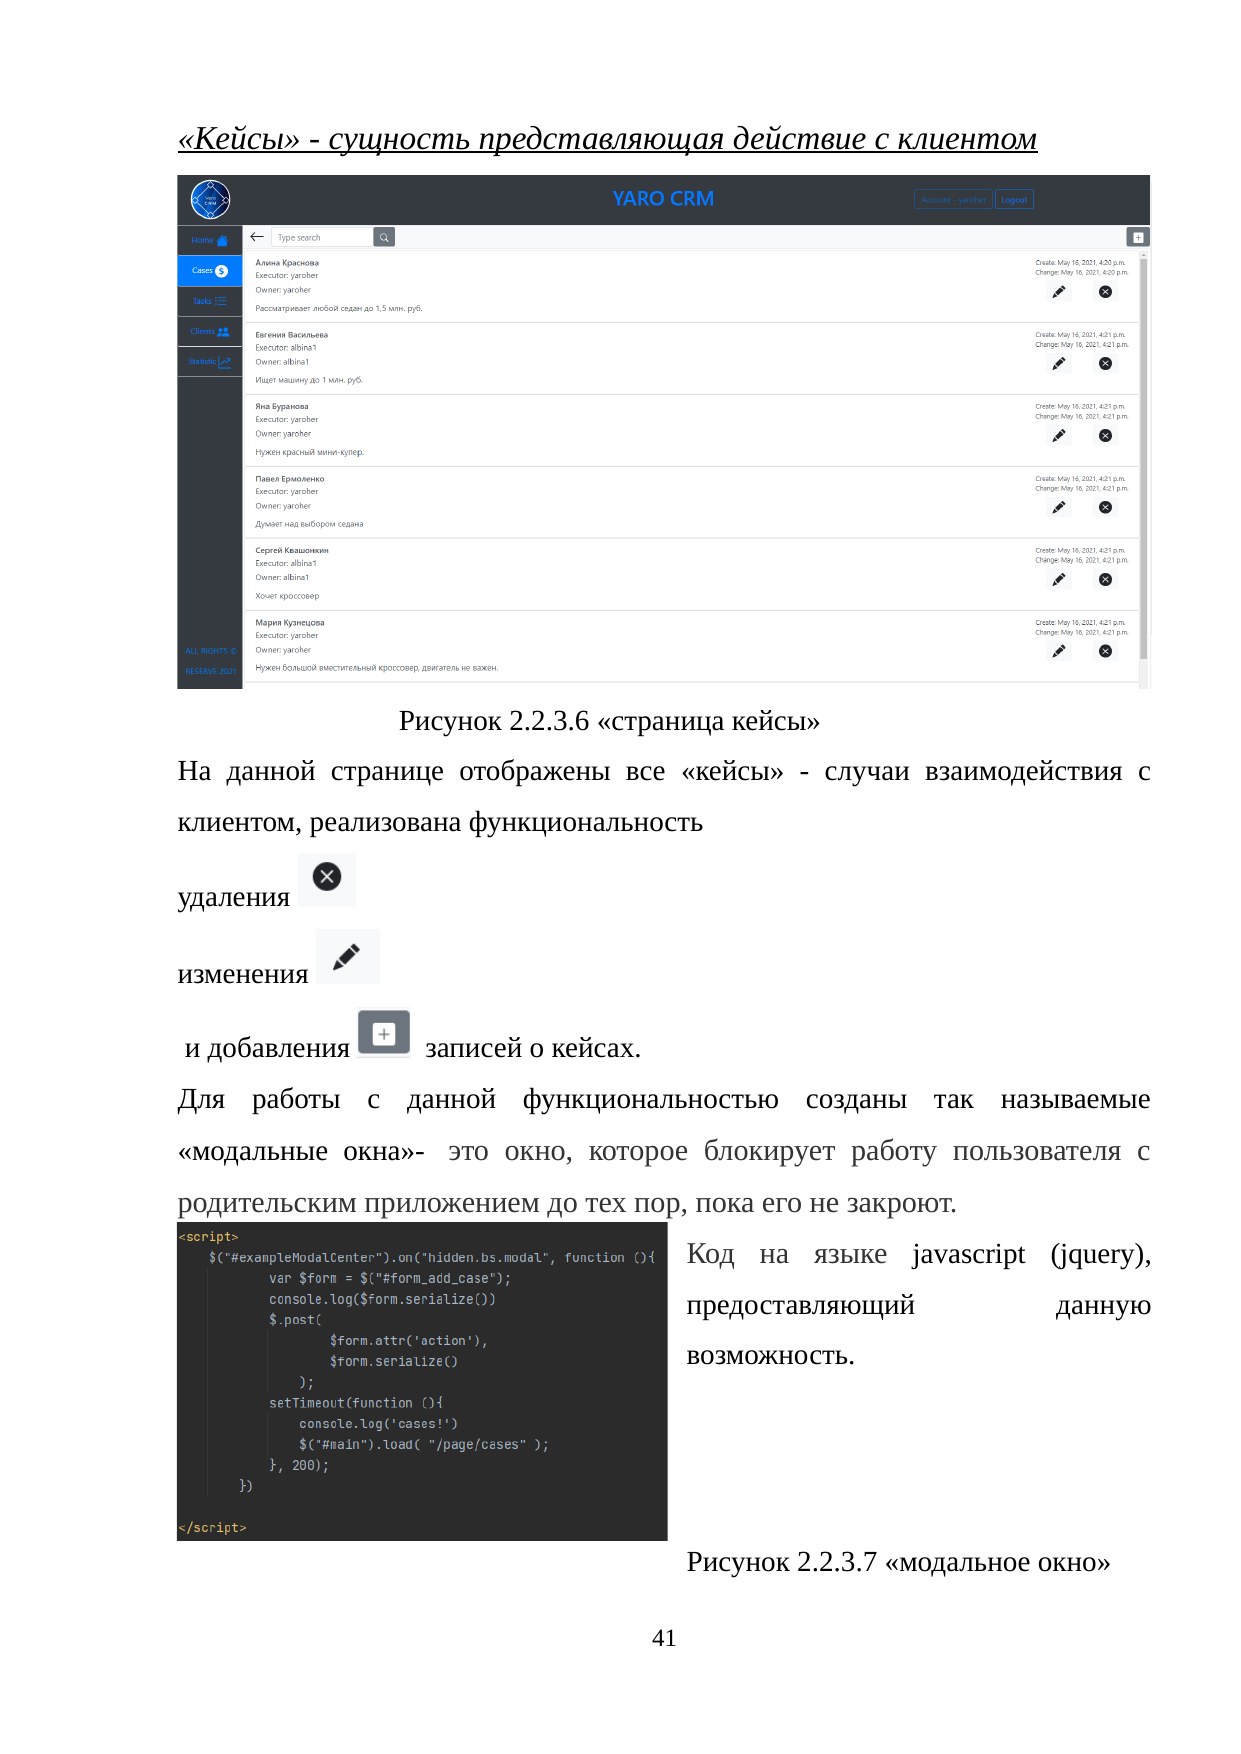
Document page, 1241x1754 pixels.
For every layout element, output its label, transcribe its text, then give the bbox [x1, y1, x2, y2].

text Рисунок 2.2.3.7 «модальное окно» [177, 1544, 1152, 1577]
text На данной странице отображены все «кейсы» - случаи взаимодействия с клиентом, реализована функциональность [177, 753, 1152, 837]
text изменения [177, 929, 1152, 990]
picture [315, 929, 381, 984]
text «Кейсы» - сущность представляющая действие с клиентом [177, 118, 1152, 156]
picture [297, 853, 356, 907]
text и добавления записей о кейсах. [177, 1007, 1152, 1064]
text Код на языке javascript (jquery), предоставляющий данную возможность. [668, 1236, 1152, 1371]
picture [356, 1007, 411, 1058]
text Для работы с данной функциональностью созданы так называемые «модальные окна»- это окно, которое блокирует работу пользователя с родительским приложением до тех пор, пока его не закроют. [177, 1081, 1152, 1218]
picture [176, 1222, 668, 1541]
text удаления [177, 854, 1152, 913]
text Рисунок 2.2.3.6 «страница кейсы» [251, 703, 1152, 737]
picture [177, 175, 1152, 689]
